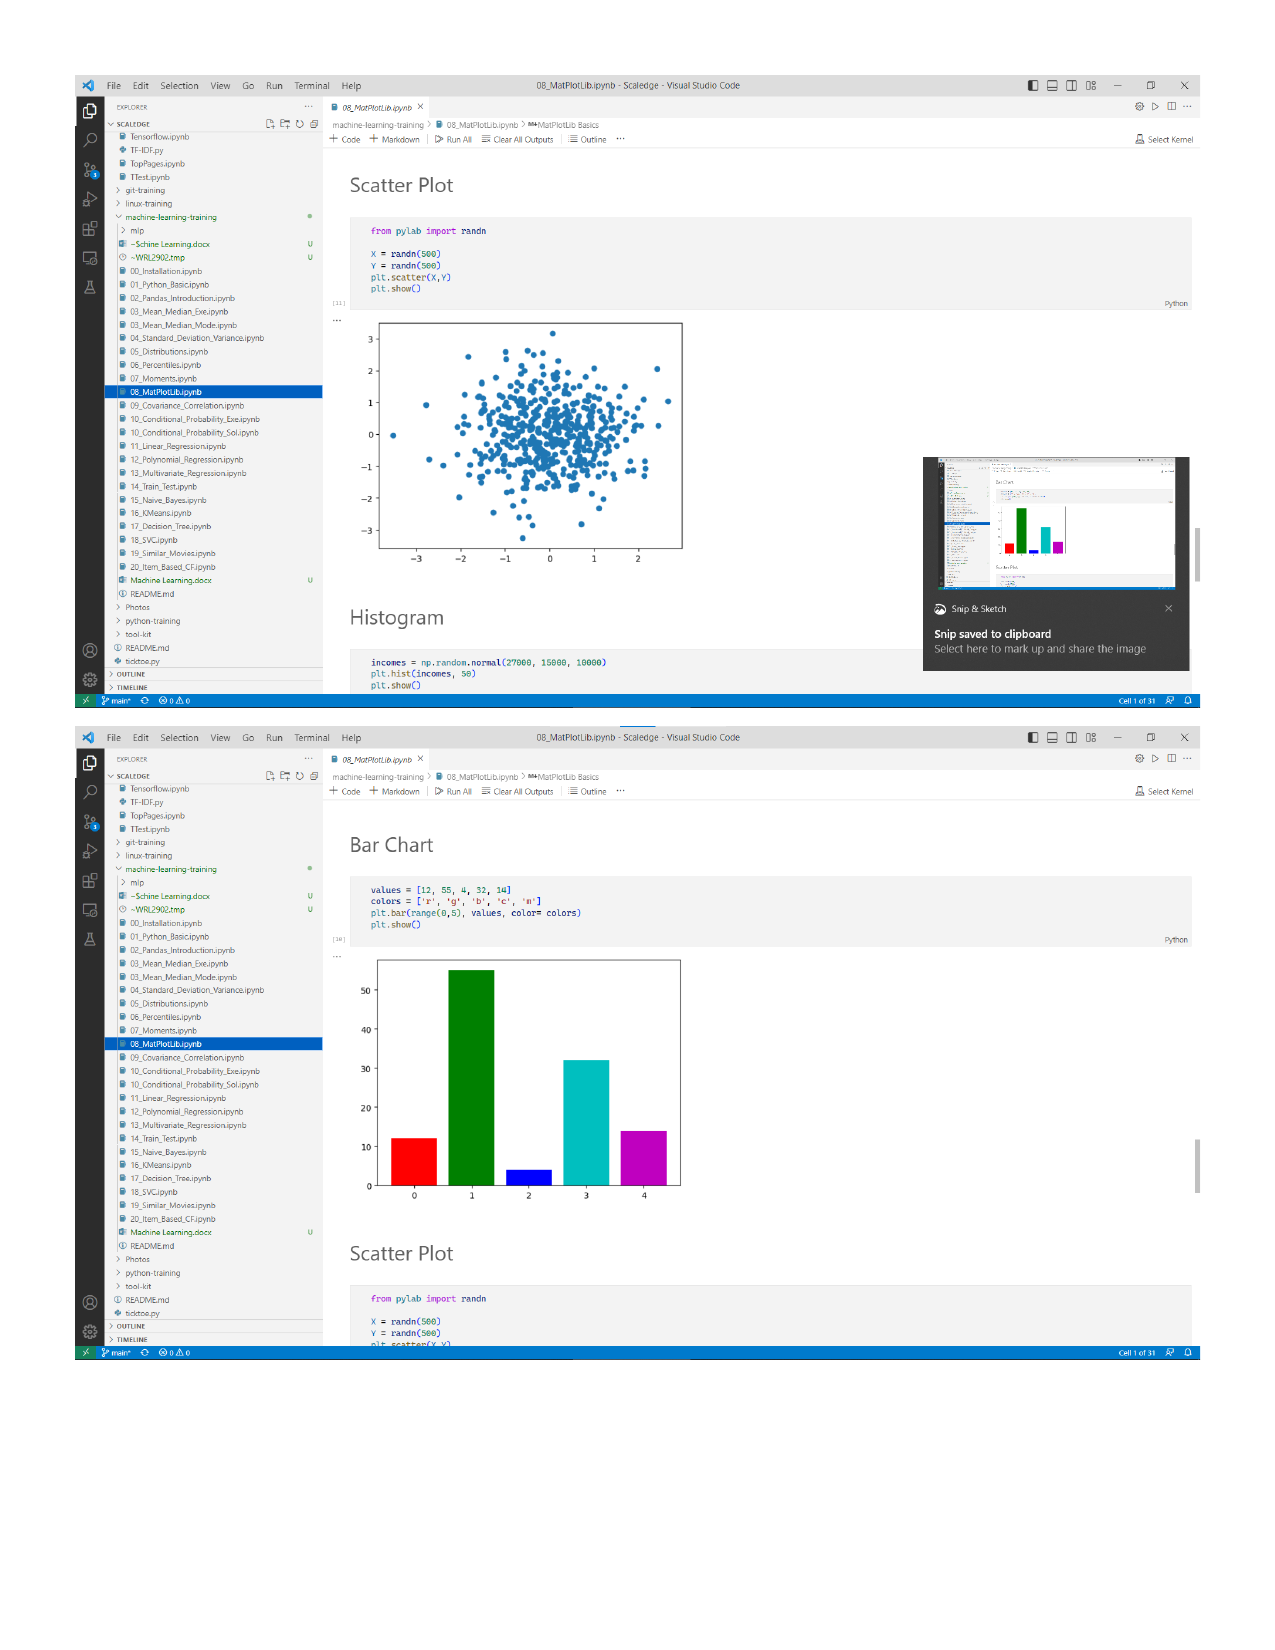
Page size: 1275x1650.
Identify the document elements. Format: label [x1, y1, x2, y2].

picture [75, 75, 1200, 708]
picture [75, 726, 1200, 1360]
